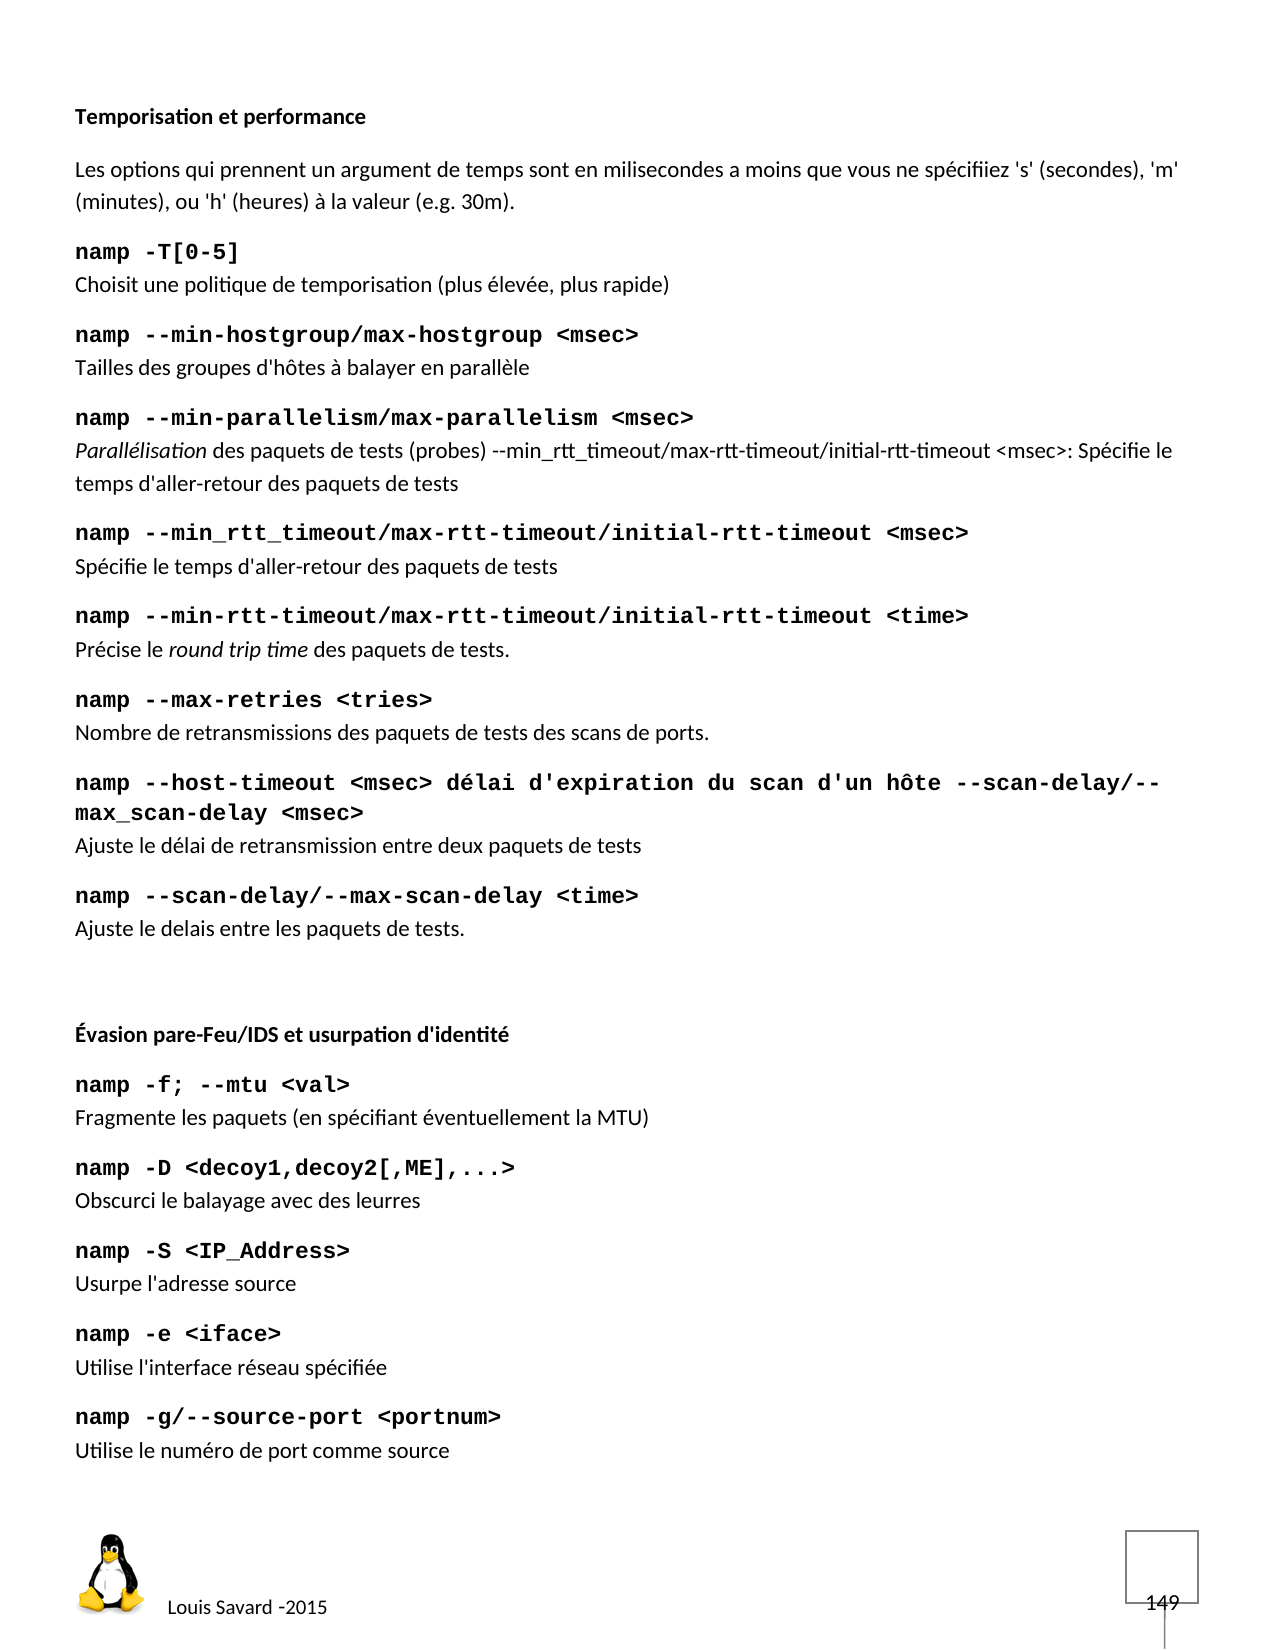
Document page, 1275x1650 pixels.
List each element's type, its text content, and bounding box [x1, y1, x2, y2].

text namp --min_rtt_timeout/max-rtt-timeout/initial-rtt-timeout <msec> Spécifie le temps d'aller-retour des paquets de tests [75, 522, 1200, 580]
text namp -T[0-5] Choisit une politique de temporisation (plus élevée, plus rapide) [75, 240, 1200, 298]
text namp --min-parallelism/max-parallelism <msec> Parallélisation des paquets de tests (probes) --min_rtt_timeout/max-rtt-timeout/initial-rtt-timeout <msec>: Spécifie le temps d'aller-retour des paquets de tests [75, 406, 1200, 497]
text namp -g/--source-port <portnum> Utilise le numéro de port comme source [75, 1406, 1200, 1464]
text namp --min-rtt-timeout/max-rtt-timeout/initial-rtt-timeout <time> Précise le round trip time des paquets de tests. [75, 605, 1200, 663]
text namp -f; --mtu <val> Fragmente les paquets (en spécifiant éventuellement la MTU) [75, 1073, 1200, 1131]
text namp --scan-delay/--max-scan-delay <time> Ajuste le delais entre les paquets de tests. [75, 884, 1200, 942]
text namp -S <IP_Address> Usurpe l'adresse source [75, 1239, 1200, 1297]
text namp -D <decoy1,decoy2[,ME],...> Obscurci le balayage avec des leurres [75, 1156, 1200, 1214]
text Évasion pare-Feu/IDS et usurpation d'identité [75, 1020, 1200, 1048]
picture [75, 1530, 147, 1615]
text namp --min-hostgroup/max-hostgroup <msec> Tailles des groupes d'hôtes à balayer en parallèle [75, 323, 1200, 381]
text namp -e <iface> Utilise l'interface réseau spécifiée [75, 1322, 1200, 1381]
text Les options qui prennent un argument de temps sont en milisecondes a moins que vous ne spécifiiez 's' (secondes), 'm' (minutes), ou 'h' (heures) à la valeur (e.g. 30m). [75, 155, 1200, 215]
text namp --max-retries <tries> Nombre de retransmissions des paquets de tests des scans de ports. [75, 688, 1200, 746]
text Temporisation et performance [75, 102, 1200, 130]
text namp --host-timeout <msec> délai d'expiration du scan d'un hôte --scan-delay/--max_scan-delay <msec> Ajuste le délai de retransmission entre deux paquets de tests [75, 771, 1200, 859]
